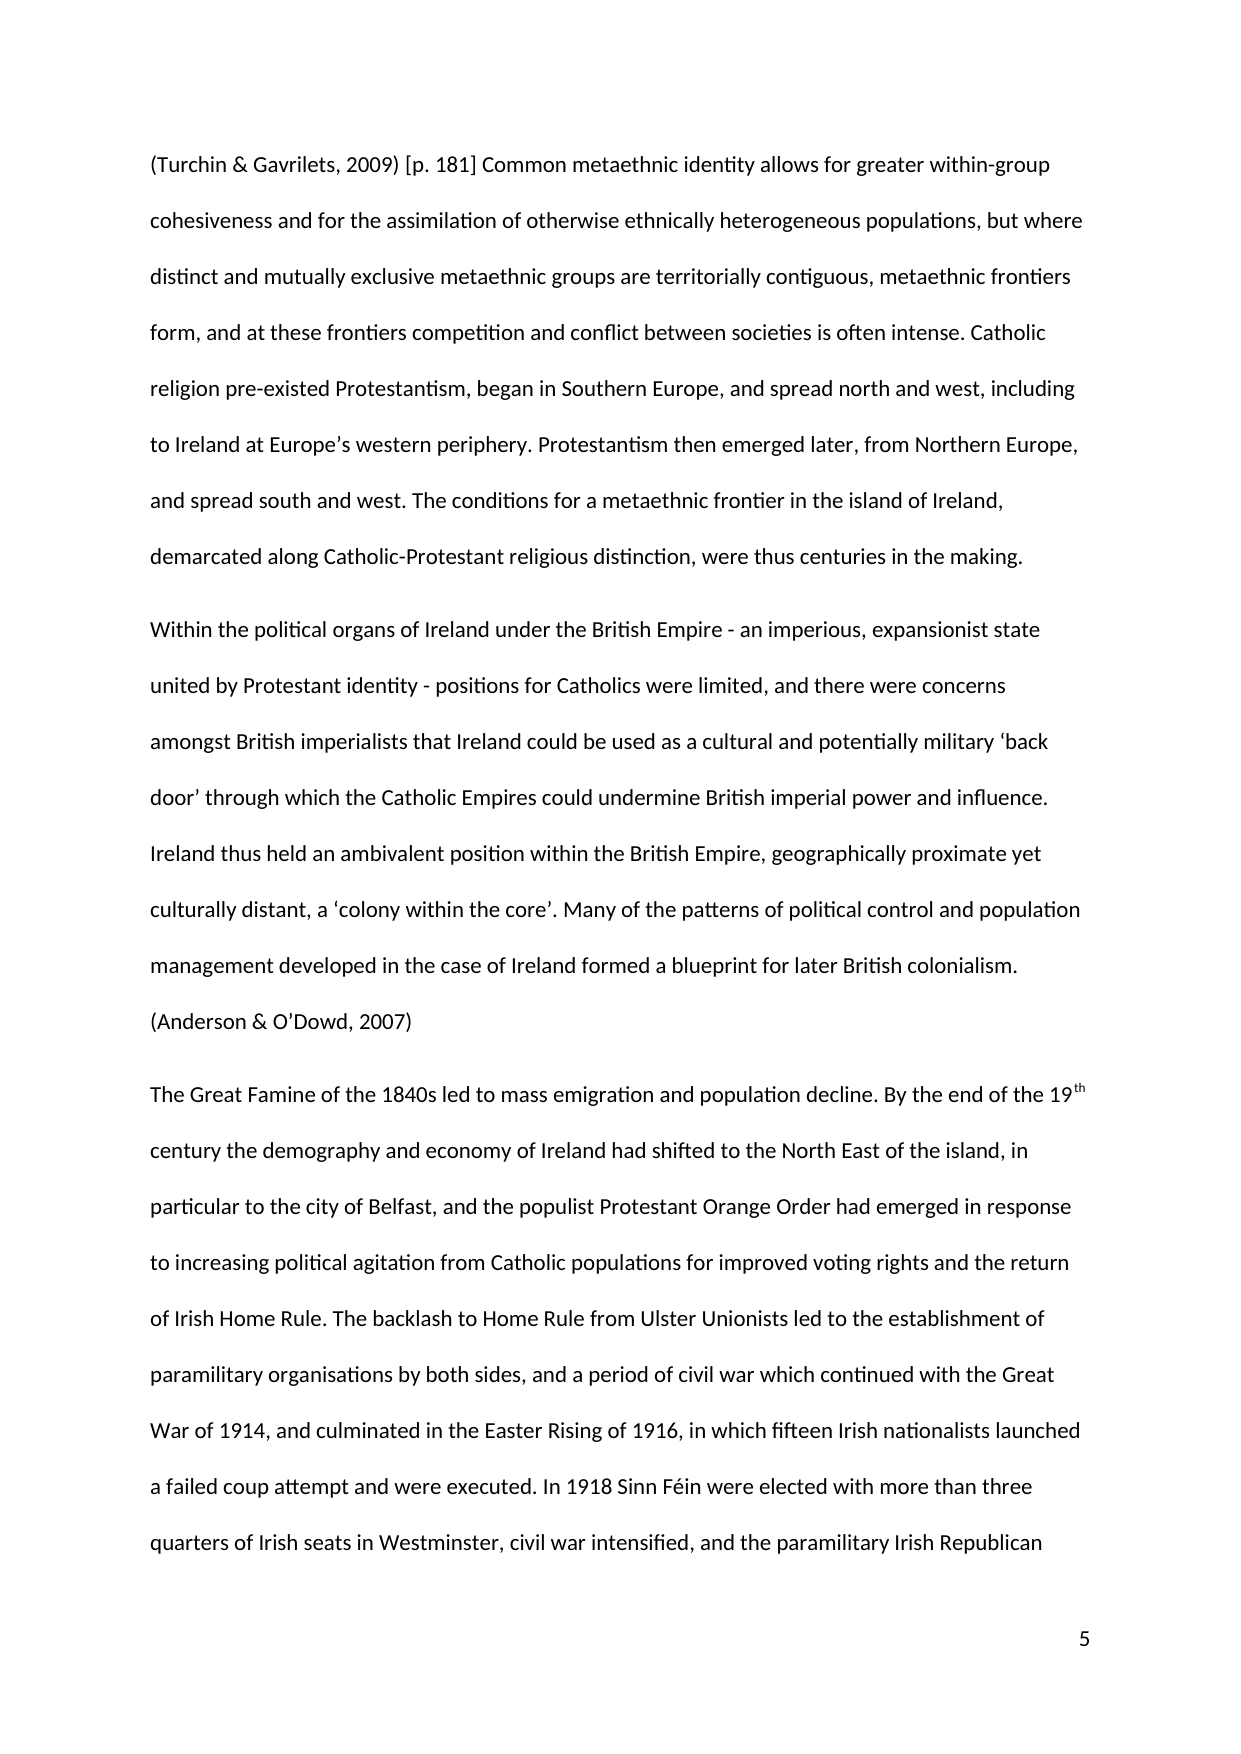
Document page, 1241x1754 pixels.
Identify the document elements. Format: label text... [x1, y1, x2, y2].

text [150, 1080, 1090, 1556]
text Within the political organs of Ireland under the British Empire - an imperious, expansionist state united by Protestant identity - positions for Catholics were limited, and there were concerns amongst British imperialists that Ireland could be used as a cultural and potentially military ‘back door’ through which the Catholic Empires could undermine British imperial power and influence. Ireland thus held an ambivalent position within the British Empire, geographically proximate yet culturally distant, a ‘colony within the core’. Many of the patterns of political control and population management developed in the case of Ireland formed a blueprint for later British colonialism. (Anderson & O’Dowd, 2007) [150, 615, 1090, 1035]
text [150, 150, 1090, 570]
